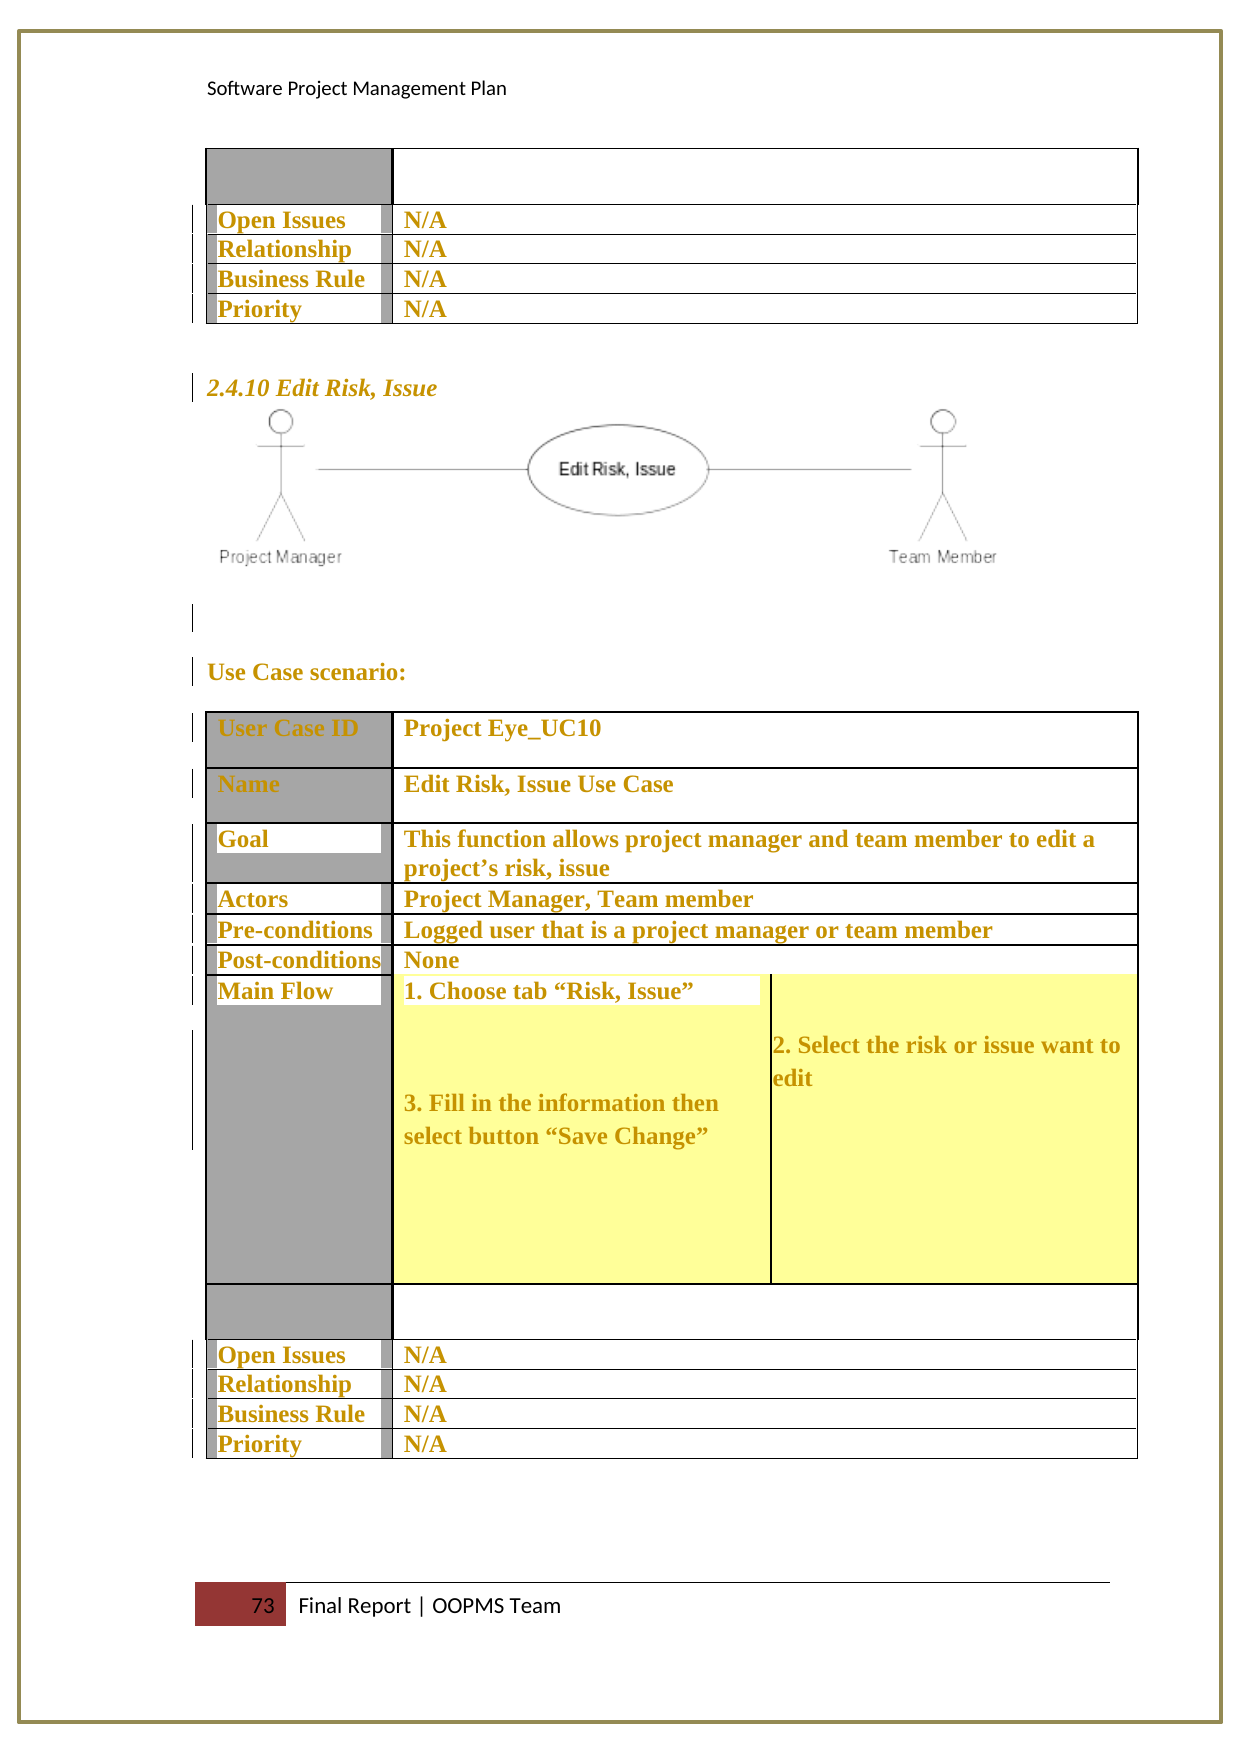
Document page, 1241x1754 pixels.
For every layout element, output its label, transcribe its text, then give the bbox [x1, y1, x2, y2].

table_cell Goal [207, 824, 391, 882]
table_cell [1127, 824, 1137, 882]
table_header User Case ID [207, 713, 391, 767]
table_cell [394, 1285, 1137, 1339]
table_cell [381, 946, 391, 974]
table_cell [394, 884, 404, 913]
subtitle 2.4.10 Edit Risk, Issue [207, 373, 1122, 402]
table_cell [207, 149, 391, 204]
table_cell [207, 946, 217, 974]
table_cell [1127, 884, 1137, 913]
table_cell Main Flow [207, 976, 391, 1283]
table_cell [394, 149, 1137, 204]
table_cell 2. Select the risk or issue want to edit [772, 974, 1137, 1283]
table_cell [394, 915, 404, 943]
table_cell 1. Choose tab “Risk, Issue” 3. Fill in the information then select button “Save Change” [394, 974, 770, 1283]
table_cell [207, 1285, 391, 1339]
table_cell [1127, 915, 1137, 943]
table_cell Name [207, 769, 391, 822]
table_cell Edit Risk, Issue Use Case [394, 769, 1137, 822]
text Use Case scenario: [207, 657, 1122, 686]
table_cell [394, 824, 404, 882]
table_header Project Eye_UC10 [394, 713, 1137, 767]
